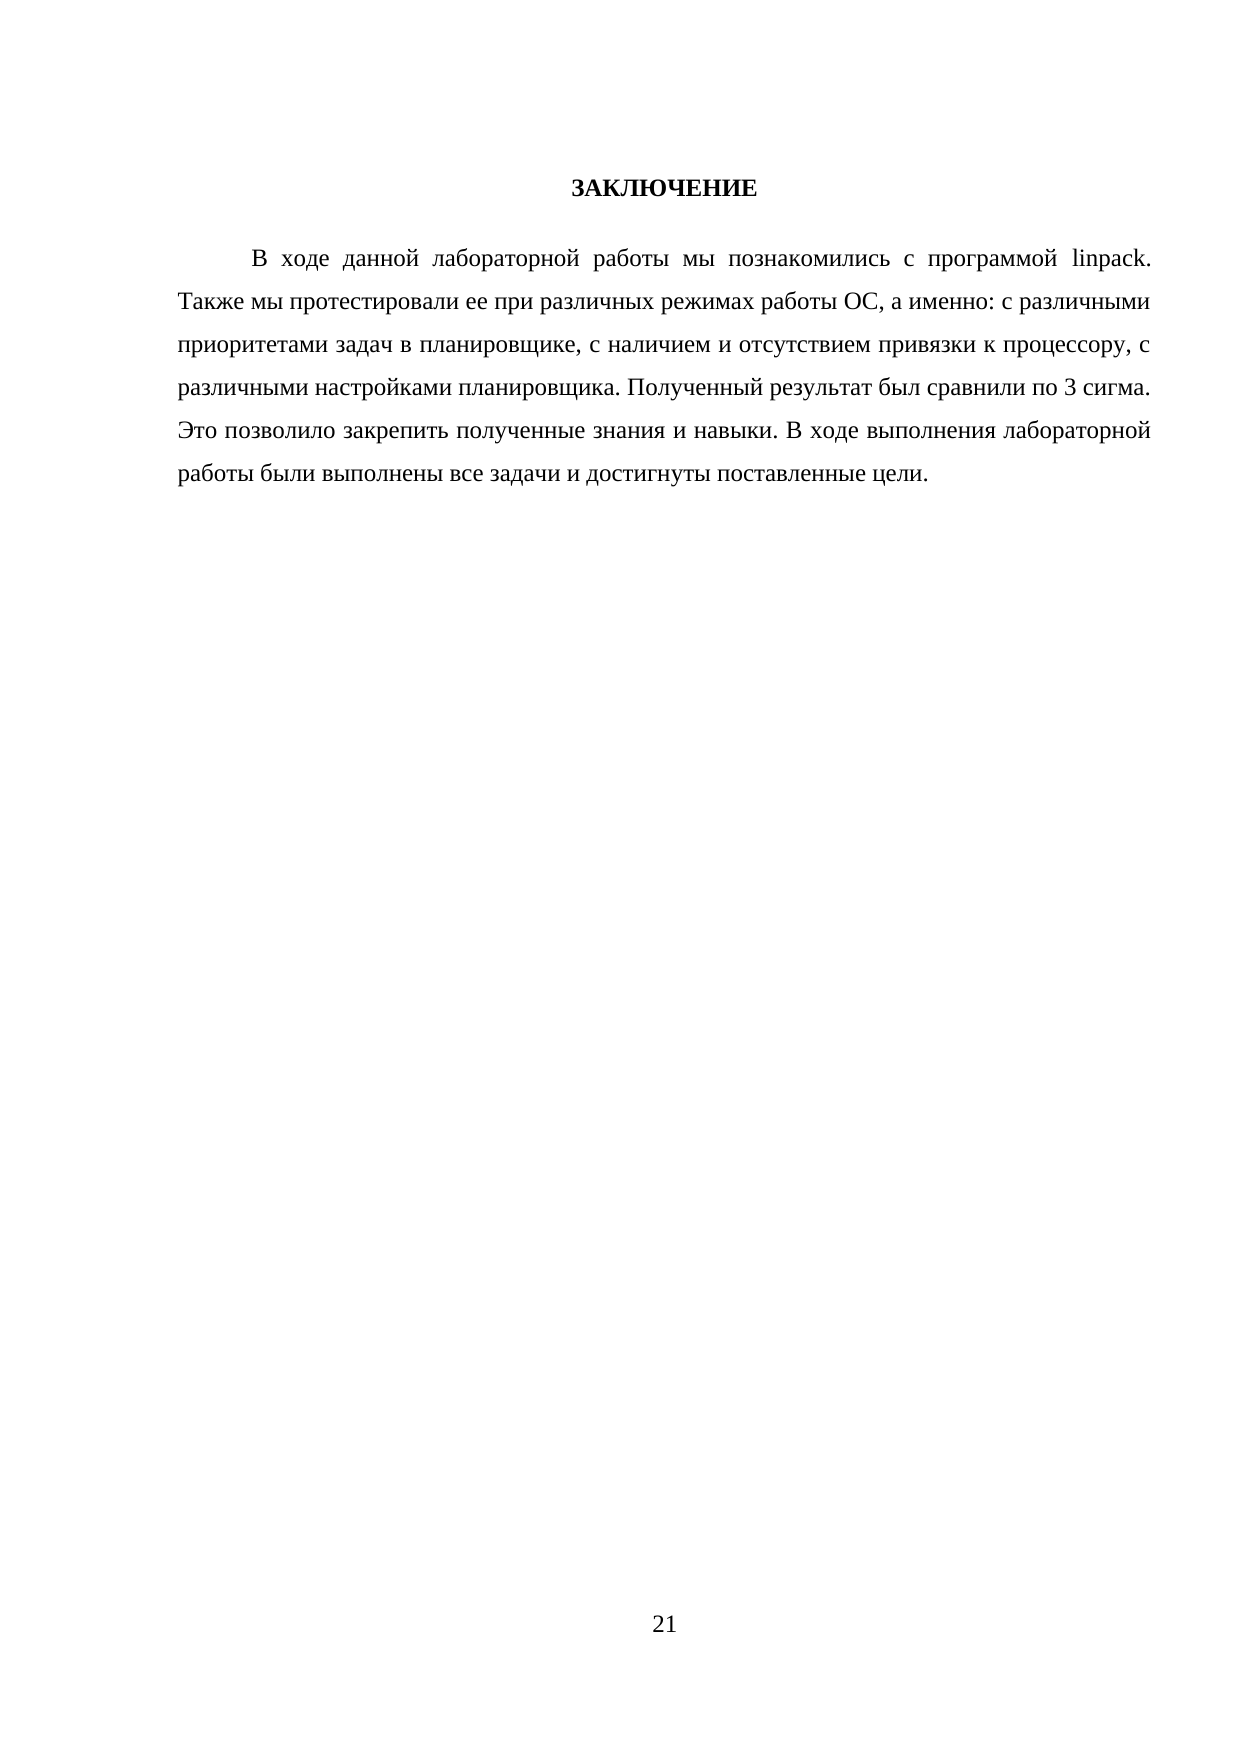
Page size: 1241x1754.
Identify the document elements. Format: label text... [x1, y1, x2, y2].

text Заключение [236, 173, 1093, 201]
text В ходе данной лабораторной работы мы познакомились с программой linpack. Также мы протестировали ее при различных режимах работы ОС, а именно: с различными приоритетами задач в планировщике, с наличием и отсутствием привязки к процессору, с различными настройками планировщика. Полученный результат был сравнили по 3 сигма. Это позволило закрепить полученные знания и навыки. В ходе выполнения лабораторной работы были выполнены все задачи и достигнуты поставленные цели. [177, 243, 1152, 487]
